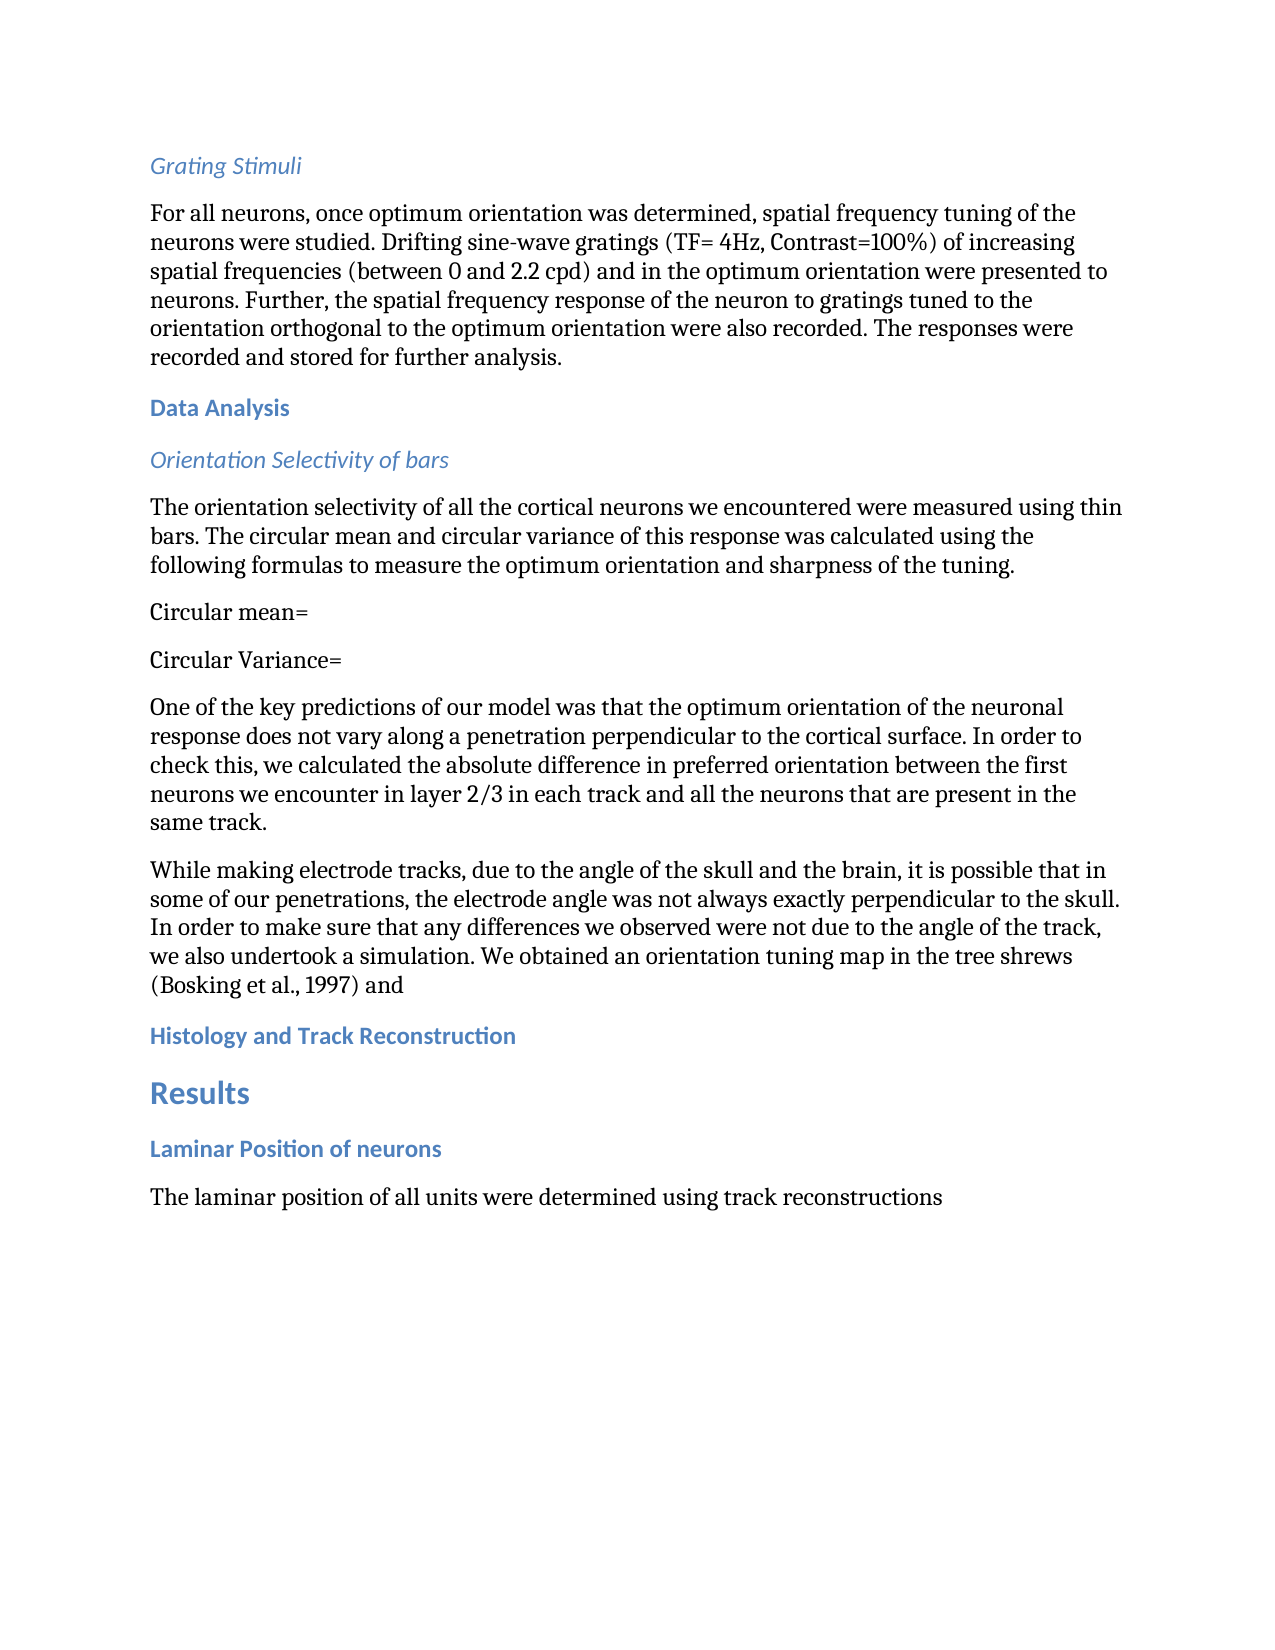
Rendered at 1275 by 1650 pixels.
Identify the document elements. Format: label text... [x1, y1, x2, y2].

text Circular Variance= [150, 646, 1125, 674]
text Circular mean= [150, 598, 1125, 627]
text One of the key predictions of our model was that the optimum orientation of the neuronal response does not vary along a penetration perpendicular to the cortical surface. In order to check this, we calculated the absolute difference in preferred orientation between the first neurons we encounter in layer 2/3 in each track and all the neurons that are present in the same track. [150, 693, 1125, 837]
subtitle Histology and Track Reconstruction [150, 1020, 1125, 1051]
text The laminar position of all units were determined using track reconstructions [150, 1182, 1125, 1211]
subtitle Data Analysis [150, 393, 1125, 423]
text While making electrode tracks, due to the angle of the skull and the brain, it is possible that in some of our penetrations, the electrode angle was not always exactly perpendicular to the skull. In order to make sure that any differences we observed were not due to the angle of the track, we also undertook a simulation. We obtained an orientation tuning map in the tree shrews (Bosking et al., 1997) and [150, 856, 1125, 999]
subtitle Laminar Position of neurons [150, 1133, 1125, 1164]
subtitle Results [150, 1072, 1125, 1112]
subtitle Grating Stimuli [150, 150, 1125, 181]
text The orientation selectivity of all the cortical neurons we encountered were measured using thin bars. The circular mean and circular variance of this response was calculated using the following formulas to measure the optimum orientation and sharpness of the tuning. [150, 493, 1125, 579]
subtitle Orientation Selectivity of bars [150, 444, 1125, 474]
text For all neurons, once optimum orientation was determined, spatial frequency tuning of the neurons were studied. Drifting sine-wave gratings (TF= 4Hz, Contrast=100%) of increasing spatial frequencies (between 0 and 2.2 cpd) and in the optimum orientation were presented to neurons. Further, the spatial frequency response of the neuron to gratings tuned to the orientation orthogonal to the optimum orientation were also recorded. The responses were recorded and stored for further analysis. [150, 199, 1125, 372]
